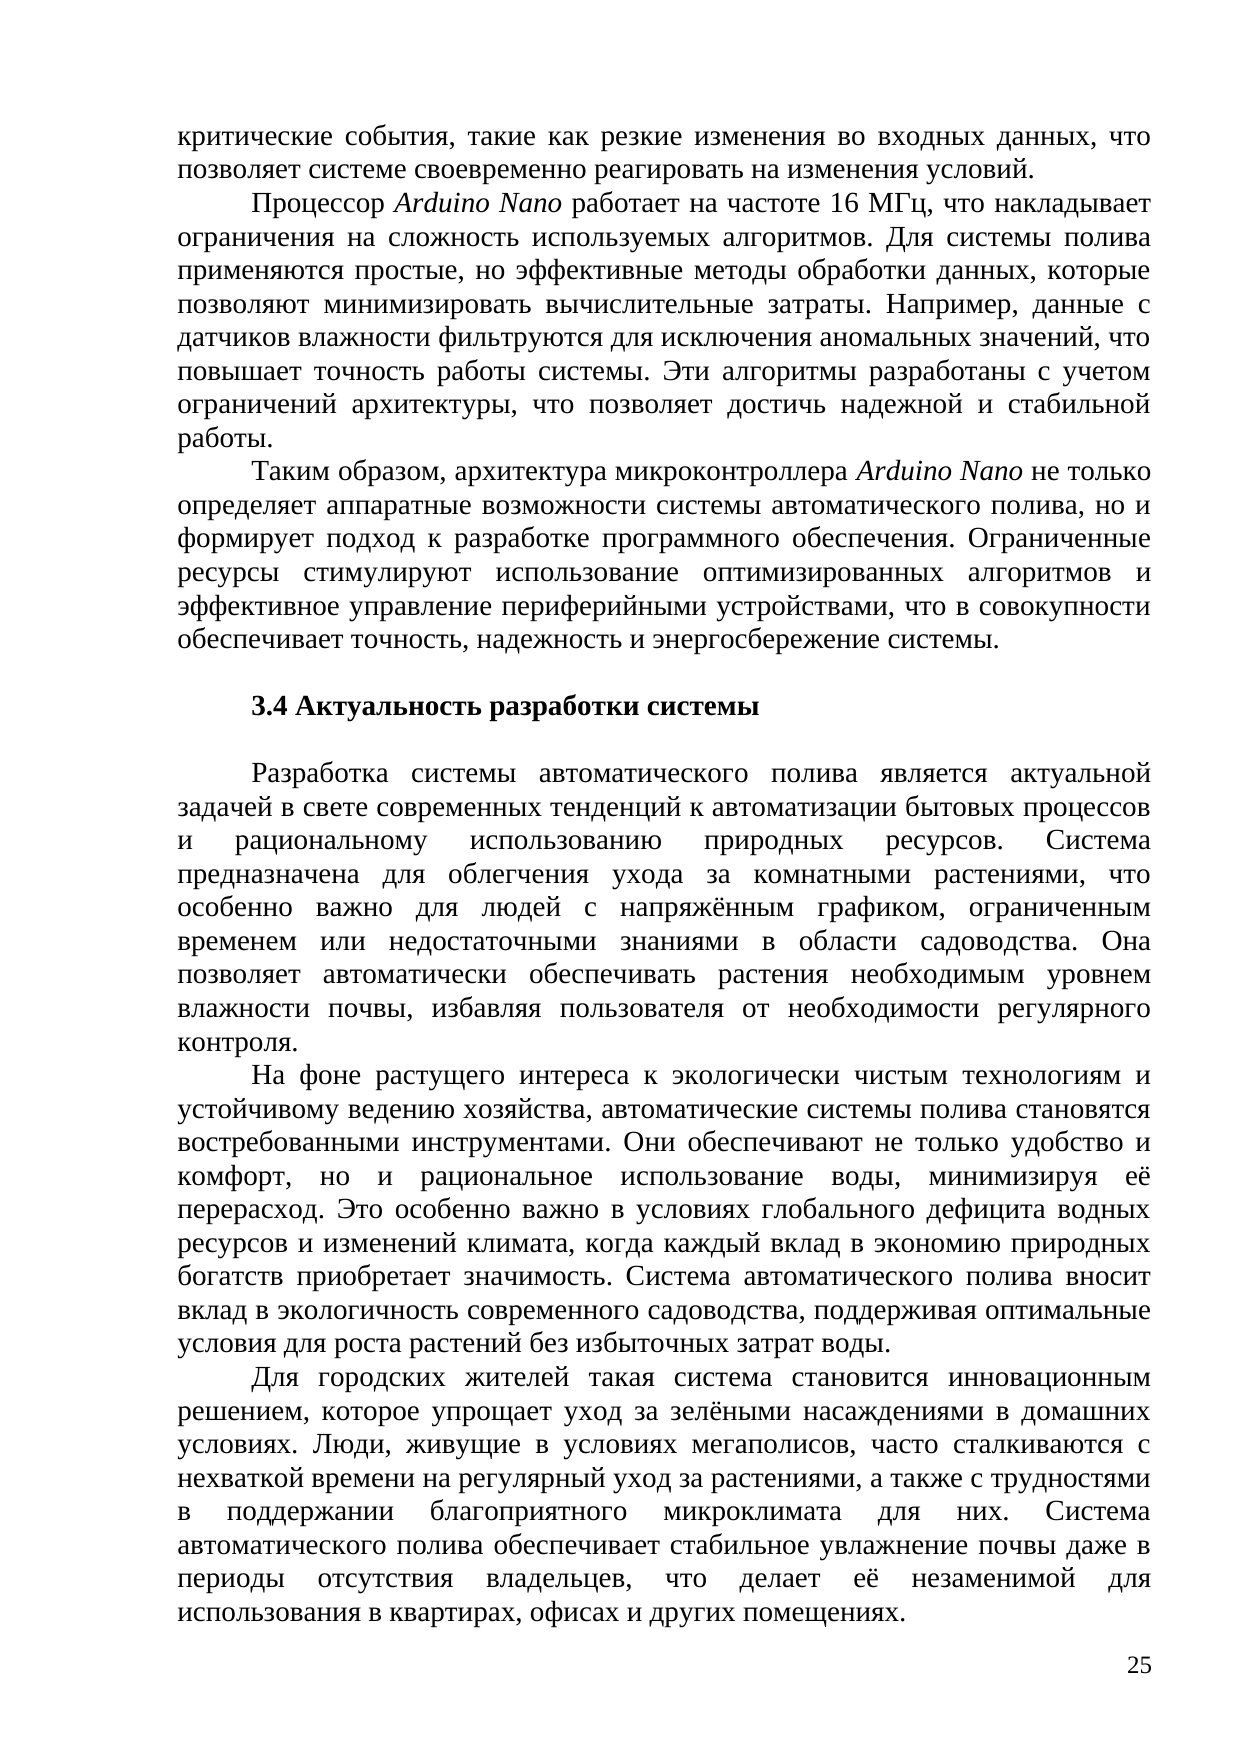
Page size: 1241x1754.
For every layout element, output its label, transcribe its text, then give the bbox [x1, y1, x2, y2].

text Таким образом, архитектура микроконтроллера Arduino Nano не только определяет аппаратные возможности системы автоматического полива, но и формирует подход к разработке программного обеспечения. Ограниченные ресурсы стимулируют использование оптимизированных алгоритмов и эффективное управление периферийными устройствами, что в совокупности обеспечивает точность, надежность и энергосбережение системы. [177, 453, 1152, 655]
text На фоне растущего интереса к экологически чистым технологиям и устойчивому ведению хозяйства, автоматические системы полива становятся востребованными инструментами. Они обеспечивают не только удобство и комфорт, но и рациональное использование воды, минимизируя её перерасход. Это особенно важно в условиях глобального дефицита водных ресурсов и изменений климата, когда каждый вклад в экономию природных богатств приобретает значимость. Система автоматического полива вносит вклад в экологичность современного садоводства, поддерживая оптимальные условия для роста растений без избыточных затрат воды. [177, 1057, 1152, 1359]
text Для городских жителей такая система становится инновационным решением, которое упрощает уход за зелёными насаждениями в домашних условиях. Люди, живущие в условиях мегаполисов, часто сталкиваются с нехваткой времени на регулярный уход за растениями, а также с трудностями в поддержании благоприятного микроклимата для них. Система автоматического полива обеспечивает стабильное увлажнение почвы даже в периоды отсутствия владельцев, что делает её незаменимой для использования в квартирах, офисах и других помещениях. [177, 1359, 1152, 1627]
text Разработка системы автоматического полива является актуальной задачей в свете современных тенденций к автоматизации бытовых процессов и рациональному использованию природных ресурсов. Система предназначена для облегчения ухода за комнатными растениями, что особенно важно для людей с напряжённым графиком, ограниченным временем или недостаточными знаниями в области садоводства. Она позволяет автоматически обеспечивать растения необходимым уровнем влажности почвы, избавляя пользователя от необходимости регулярного контроля. [177, 755, 1152, 1057]
text Процессор Arduino Nano работает на частоте 16 МГц, что накладывает ограничения на сложность используемых алгоритмов. Для системы полива применяются простые, но эффективные методы обработки данных, которые позволяют минимизировать вычислительные затраты. Например, данные с датчиков влажности фильтруются для исключения аномальных значений, что повышает точность работы системы. Эти алгоритмы разработаны с учетом ограничений архитектуры, что позволяет достичь надежной и стабильной работы. [177, 185, 1152, 453]
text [177, 118, 1152, 185]
list Актуальность разработки системы [251, 688, 1152, 722]
